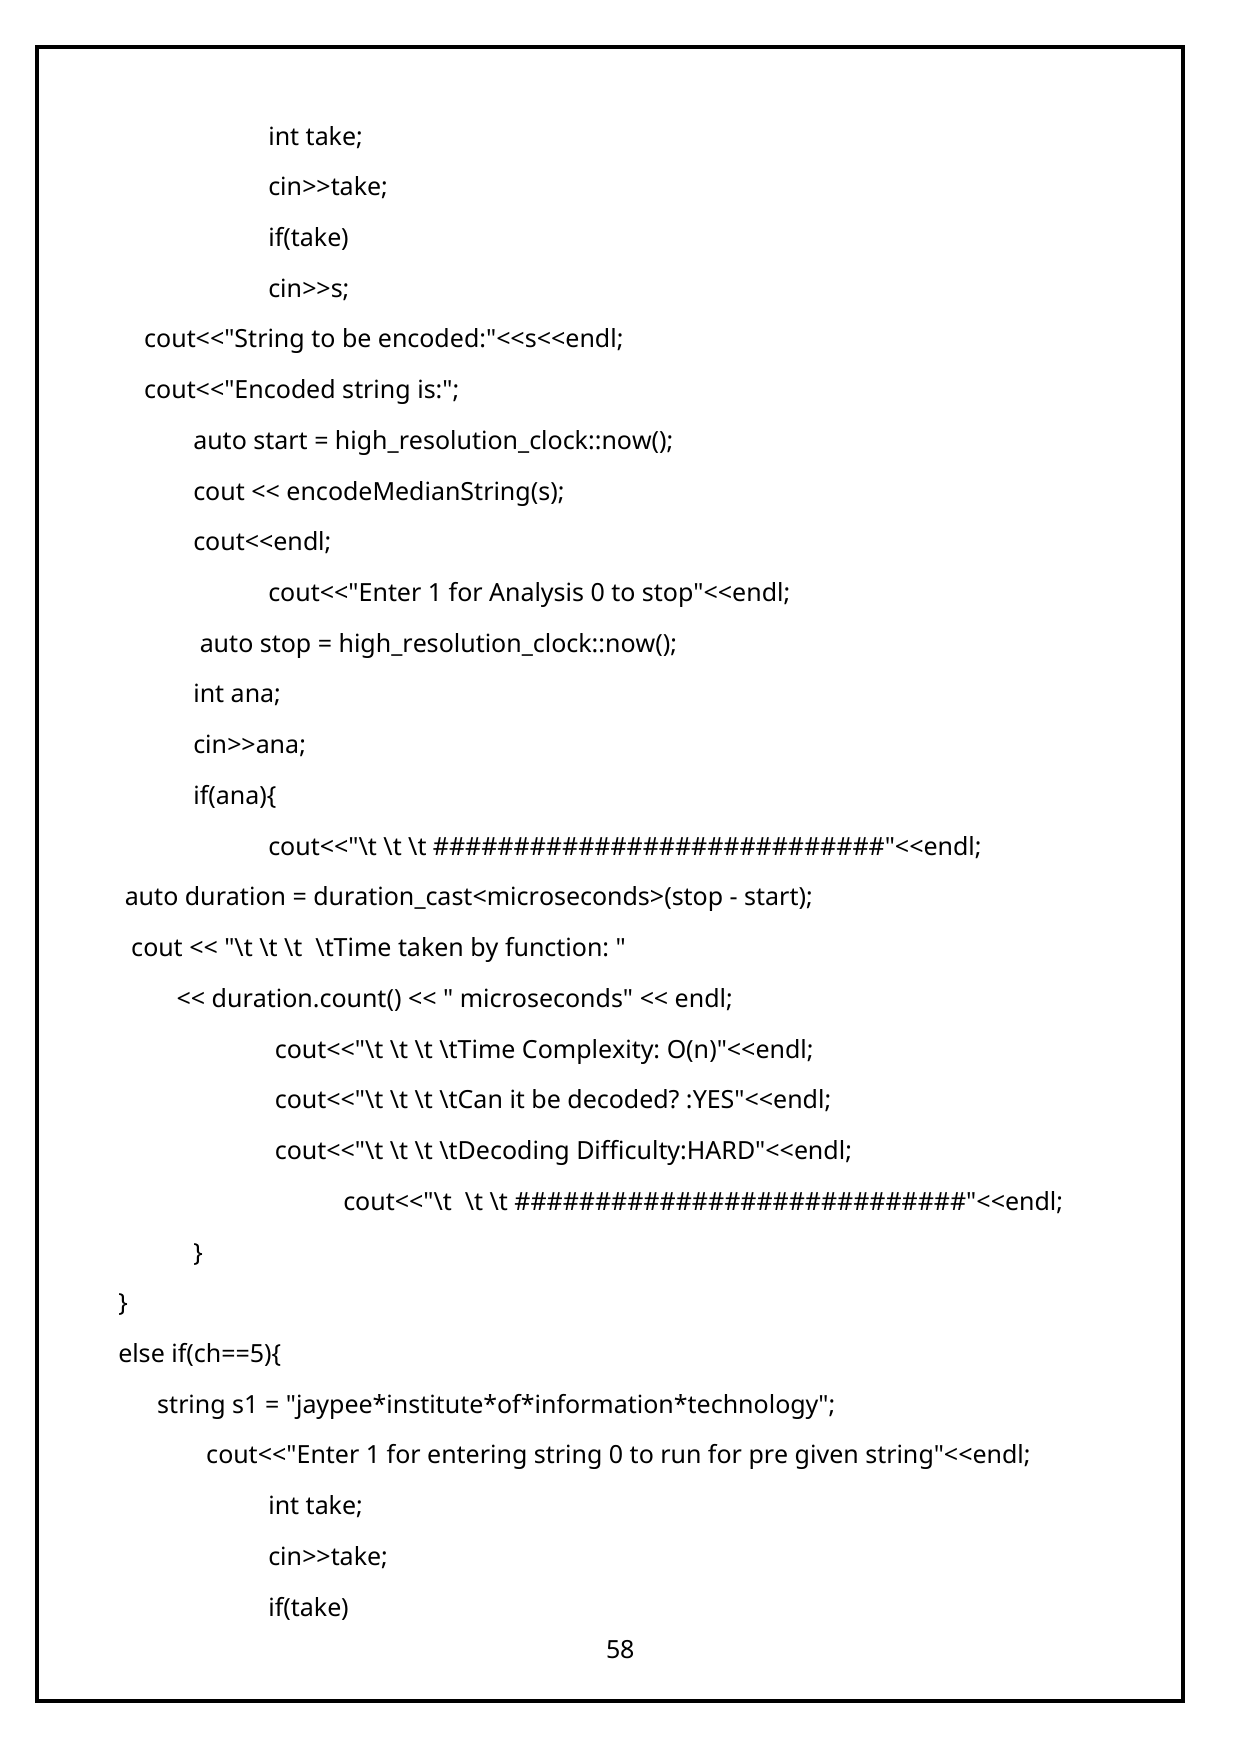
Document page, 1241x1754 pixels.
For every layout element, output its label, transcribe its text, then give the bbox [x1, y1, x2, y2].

text cout<<"\t \t \t ############################"<<endl; [118, 1183, 1122, 1217]
text cout<<"Encoded string is:"; [118, 372, 1122, 406]
text cout<<"Enter 1 for entering string 0 to run for pre given string"<<endl; [118, 1437, 1122, 1471]
text int take; [118, 1488, 1122, 1522]
text if(ana){ [118, 778, 1122, 812]
text int take; [118, 118, 1122, 152]
text else if(ch==5){ [118, 1336, 1122, 1370]
text } [118, 1285, 1122, 1319]
text cout << encodeMedianString(s); [118, 473, 1122, 507]
text string s1 = "jaypee*institute*of*information*technology"; [118, 1386, 1122, 1420]
text << duration.count() << " microseconds" << endl; [118, 981, 1122, 1014]
text auto start = high_resolution_clock::now(); [118, 422, 1122, 457]
text cin>>take; [118, 1538, 1122, 1573]
text cin>>ana; [118, 727, 1122, 761]
text if(take) [118, 219, 1122, 254]
text cin>>take; [118, 169, 1122, 203]
text cin>>s; [118, 270, 1122, 304]
text } [118, 1234, 1122, 1268]
text cout<<endl; [118, 524, 1122, 558]
text auto duration = duration_cast<microseconds>(stop - start); [118, 879, 1122, 913]
text cout<<"\t \t \t \tCan it be decoded? :YES"<<endl; [118, 1082, 1122, 1116]
text auto stop = high_resolution_clock::now(); [118, 625, 1122, 659]
text cout<<"\t \t \t ############################"<<endl; [118, 828, 1122, 862]
text cout<<"\t \t \t \tTime Complexity: O(n)"<<endl; [118, 1031, 1122, 1065]
text cout<<"\t \t \t \tDecoding Difficulty:HARD"<<endl; [118, 1133, 1122, 1167]
text int ana; [118, 676, 1122, 710]
text cout<<"String to be encoded:"<<s<<endl; [118, 321, 1122, 355]
text if(take) [118, 1589, 1122, 1623]
text cout << "\t \t \t \tTime taken by function: " [118, 930, 1122, 964]
text cout<<"Enter 1 for Analysis 0 to stop"<<endl; [118, 575, 1122, 609]
